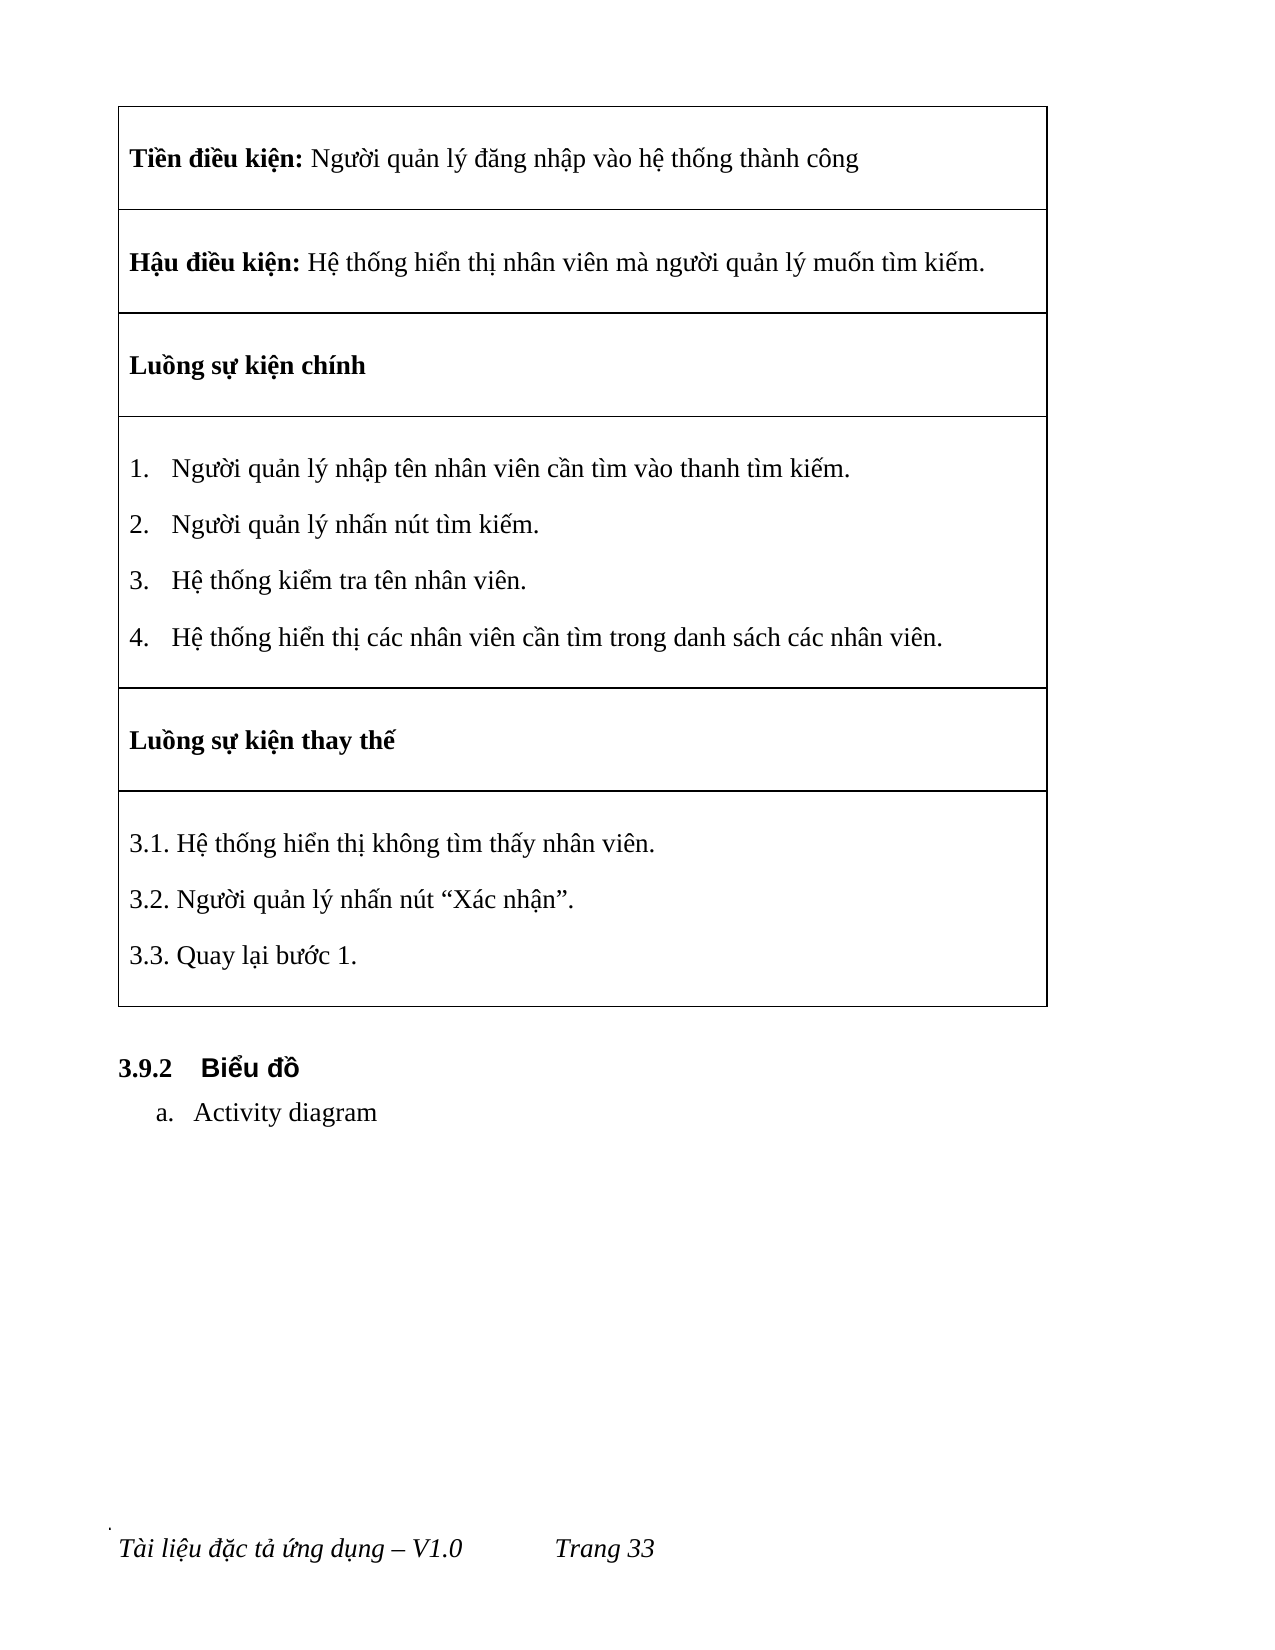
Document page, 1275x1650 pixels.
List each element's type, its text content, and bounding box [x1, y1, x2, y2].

list Activity diagram [156, 1096, 1186, 1127]
table_cell 1. Người quản lý nhập tên nhân viên cần tìm vào thanh tìm kiếm. 2. Người quản lý nhấn nút tìm kiếm. 3. Hệ thống kiểm tra tên nhân viên. 4. Hệ thống hiển thị các nhân viên cần tìm trong danh sách các nhân viên. [119, 417, 1046, 687]
table_cell Luồng sự kiện chính [119, 314, 1046, 416]
subtitle Biểu đồ [118, 1052, 1186, 1083]
table_cell Luồng sự kiện thay thế [119, 689, 1046, 790]
table_cell Hậu điều kiện: Hệ thống hiển thị nhân viên mà người quản lý muốn tìm kiếm. [119, 210, 1046, 312]
table_cell Tiền điều kiện: Người quản lý đăng nhập vào hệ thống thành công [119, 107, 1046, 209]
table_cell 3.1. Hệ thống hiển thị không tìm thấy nhân viên. 3.2. Người quản lý nhấn nút “Xác nhận”. 3.3. Quay lại bước 1. [119, 792, 1046, 1006]
